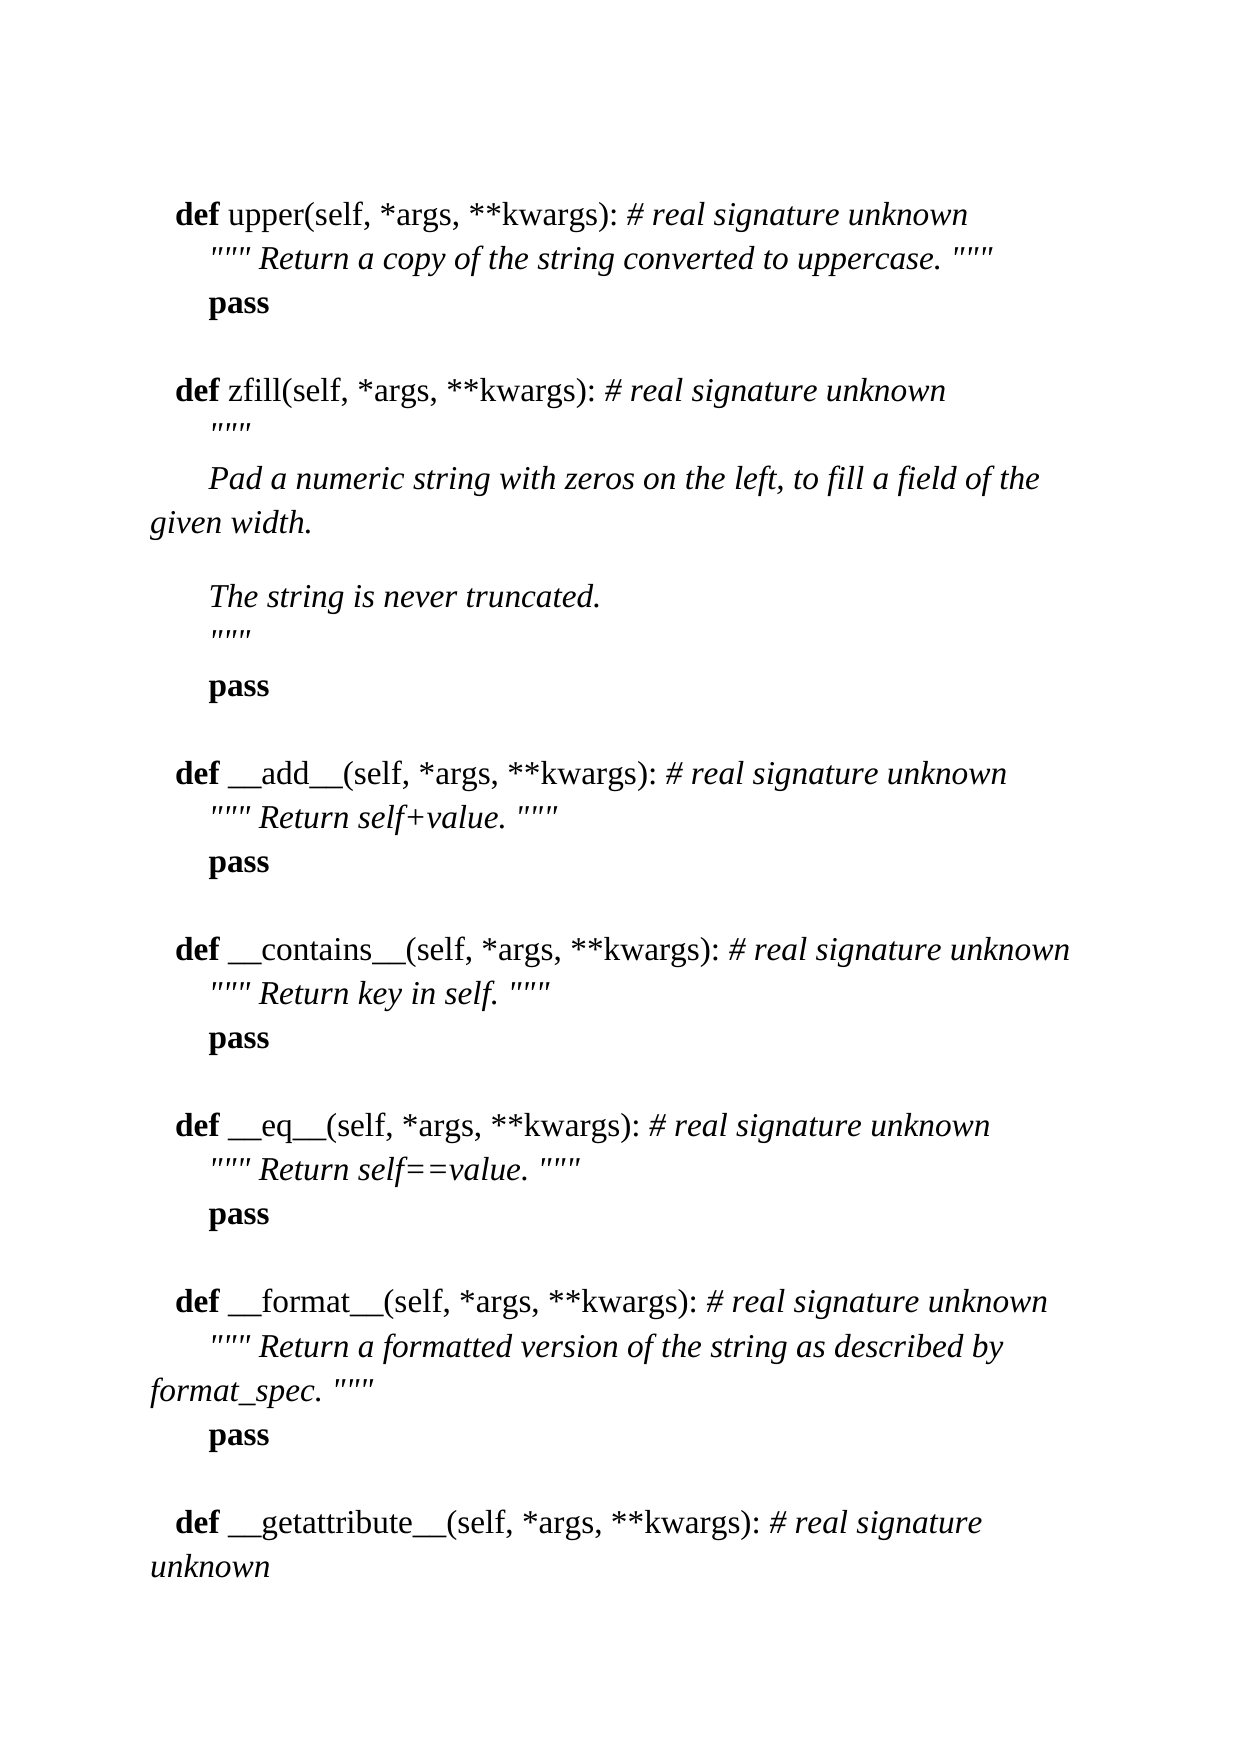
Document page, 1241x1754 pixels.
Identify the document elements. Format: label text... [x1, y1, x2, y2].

text def zfill(self, *args, **kwargs): # real signature unknown [150, 370, 1090, 409]
text """ Return a copy of the string converted to uppercase. """ [150, 238, 1090, 276]
text """ [150, 621, 1090, 659]
text pass [150, 665, 1090, 703]
text pass [150, 1414, 1090, 1452]
text pass [150, 1194, 1090, 1232]
text def __contains__(self, *args, **kwargs): # real signature unknown [150, 929, 1090, 968]
text """ Return self+value. """ [150, 797, 1090, 835]
text The string is never truncated. [150, 577, 1090, 615]
text """ Return key in self. """ [150, 973, 1090, 1012]
text def upper(self, *args, **kwargs): # real signature unknown [150, 194, 1090, 232]
text def __format__(self, *args, **kwargs): # real signature unknown [150, 1282, 1090, 1320]
text pass [150, 282, 1090, 321]
text def __getattribute__(self, *args, **kwargs): # real signature unknown [150, 1502, 1090, 1584]
text pass [150, 841, 1090, 879]
text """ [150, 414, 1090, 453]
text def __eq__(self, *args, **kwargs): # real signature unknown [150, 1106, 1090, 1144]
text Pad a numeric string with zeros on the left, to fill a field of the given width. [150, 458, 1090, 541]
text pass [150, 1017, 1090, 1056]
text """ Return self==value. """ [150, 1149, 1090, 1188]
text def __add__(self, *args, **kwargs): # real signature unknown [150, 753, 1090, 791]
text """ Return a formatted version of the string as described by format_spec. """ [150, 1326, 1090, 1408]
